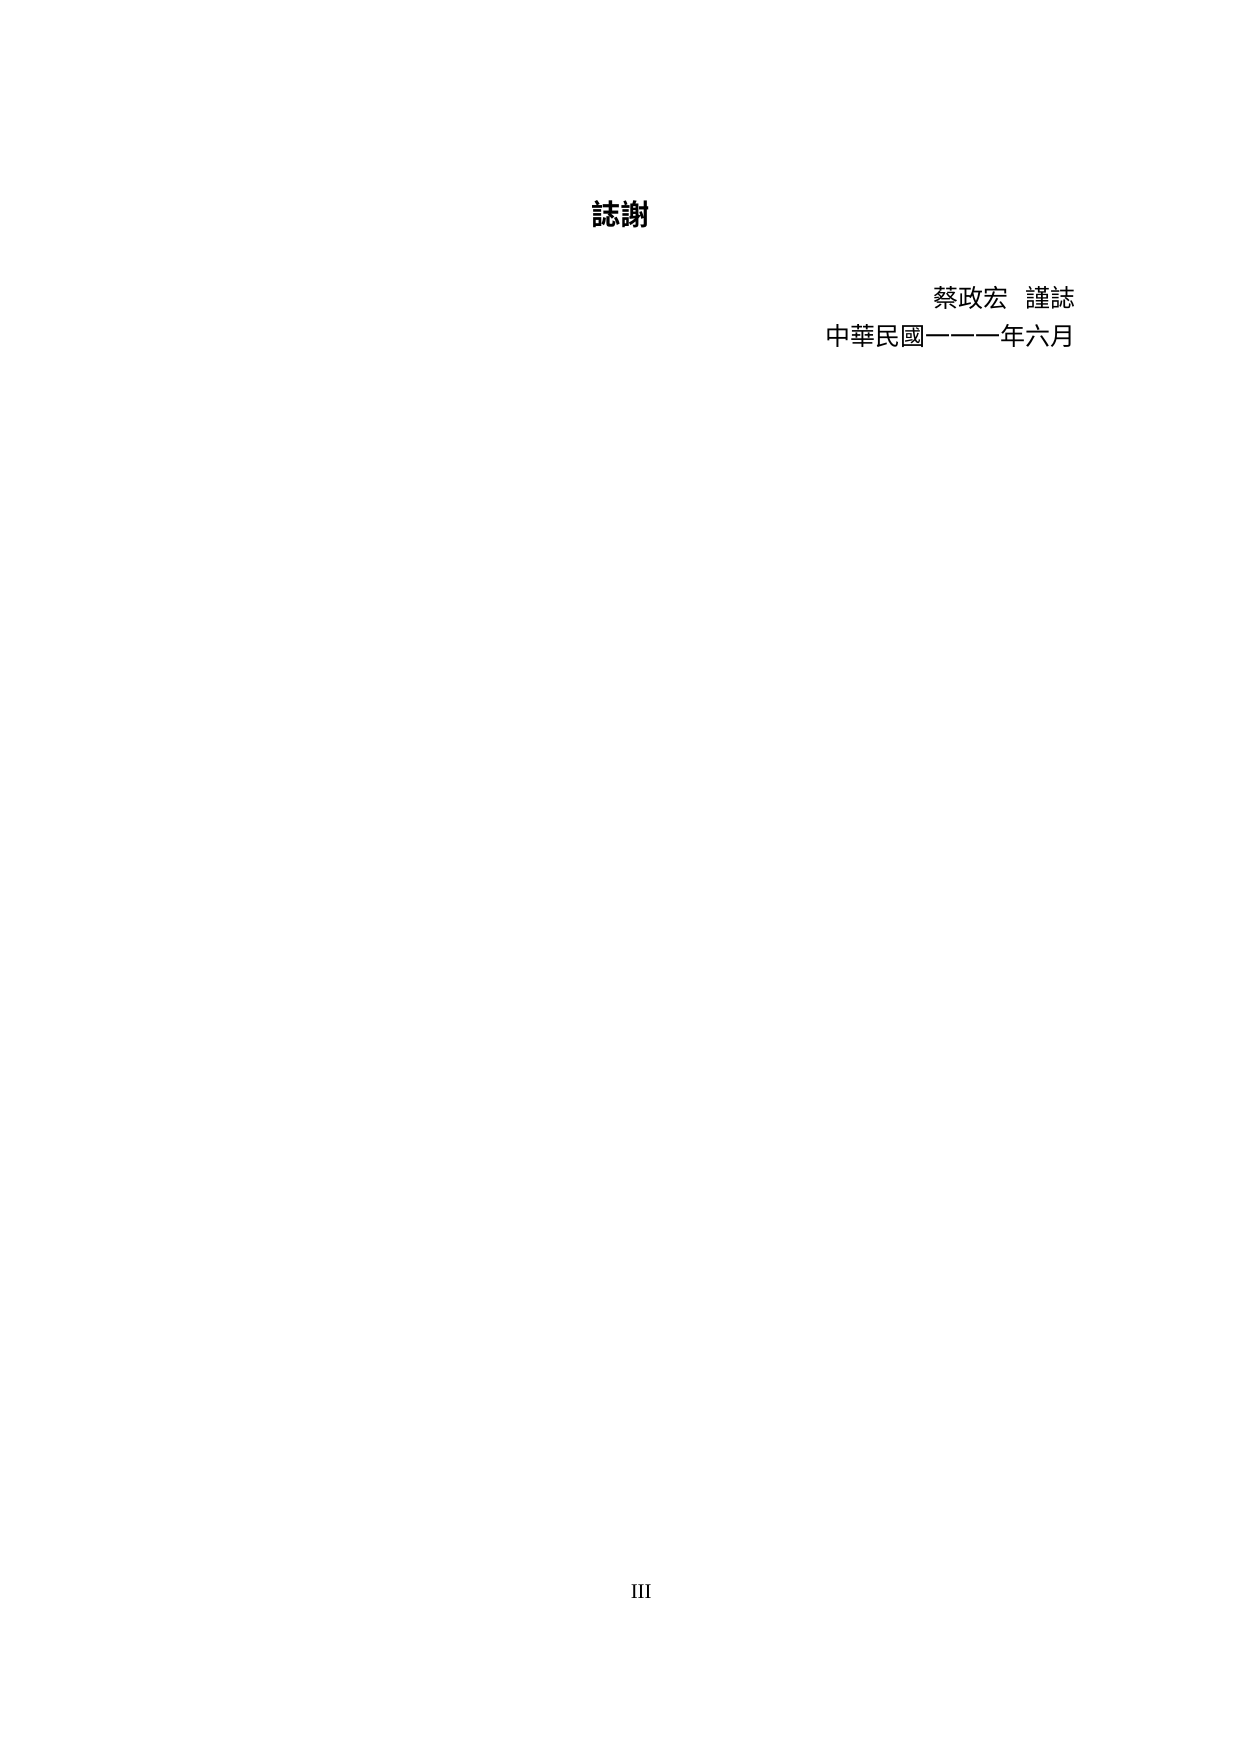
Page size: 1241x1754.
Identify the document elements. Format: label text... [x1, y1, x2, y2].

title 誌謝 [165, 176, 1075, 251]
text 蔡政宏 謹誌 [165, 278, 1075, 316]
text 中華民國一一一年六月 [165, 316, 1075, 353]
